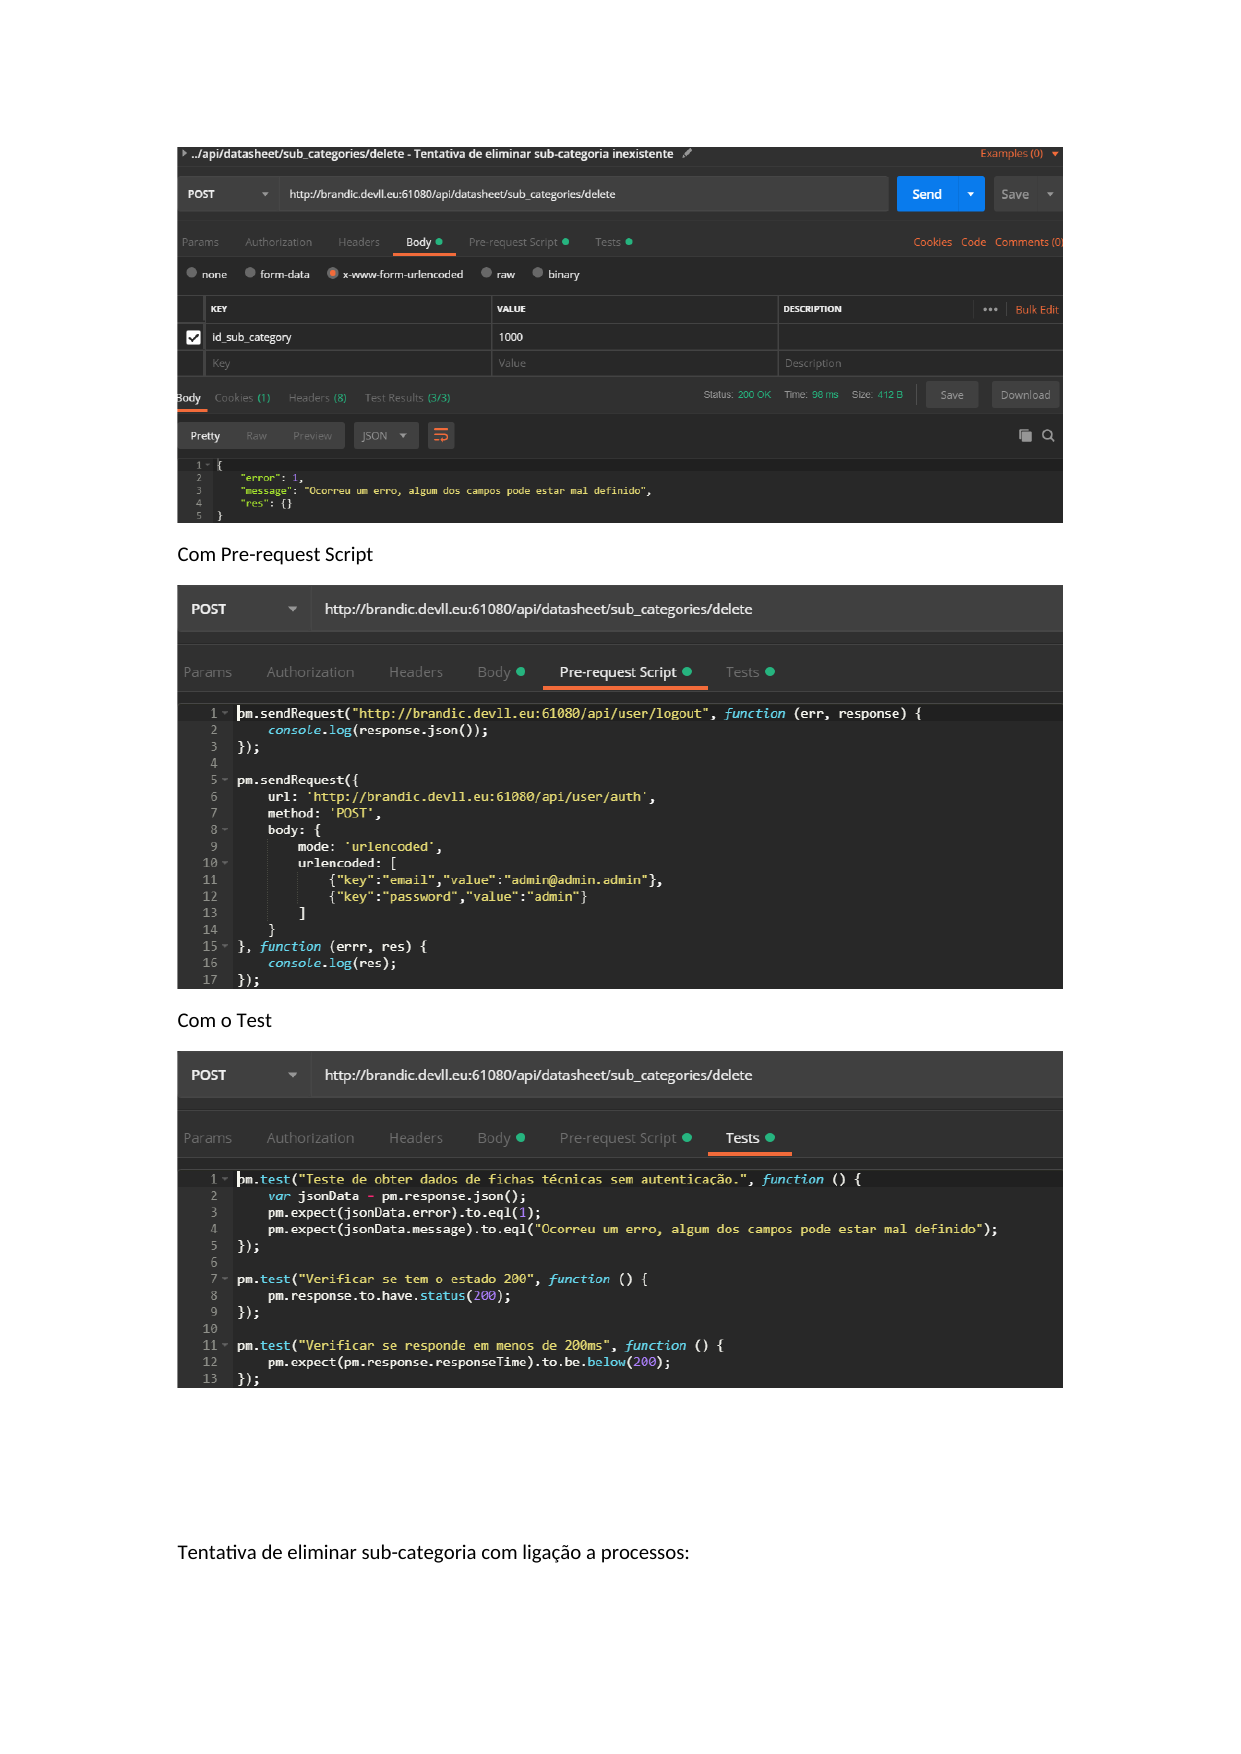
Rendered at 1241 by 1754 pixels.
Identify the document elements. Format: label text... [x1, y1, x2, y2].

picture [177, 585, 1063, 989]
text Tentativa de eliminar sub-categoria com ligação a processos: [177, 1539, 1063, 1564]
picture [177, 147, 1063, 523]
picture [177, 1051, 1063, 1388]
text Com Pre-request Script [177, 542, 1063, 567]
text Com o Test [177, 1007, 1063, 1033]
